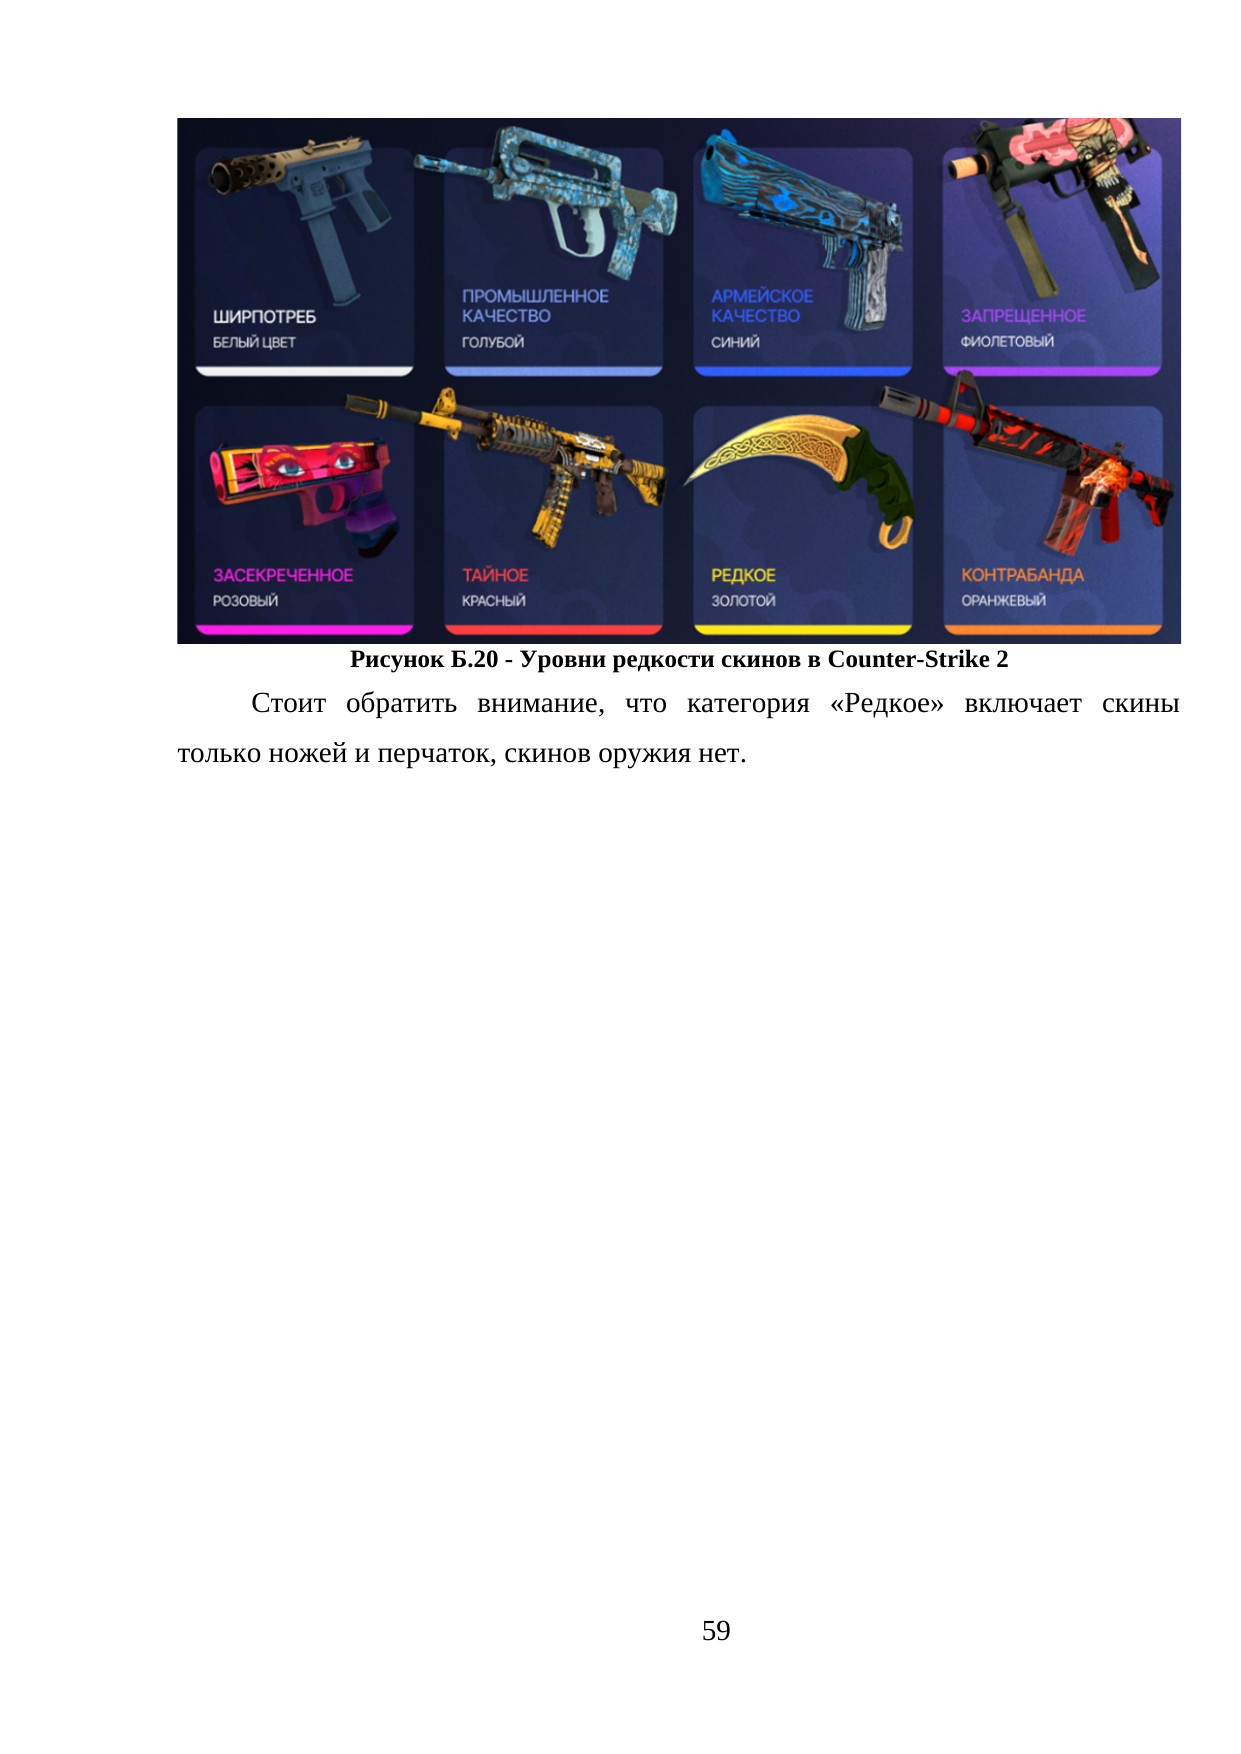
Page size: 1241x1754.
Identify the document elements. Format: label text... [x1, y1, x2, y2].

text Рисунок Б.20 - Уровни редкости скинов в Counter-Strike 2 [177, 644, 1181, 673]
picture [177, 118, 1182, 644]
text Стоит обратить внимание, что категория «Редкое» включает скины только ножей и перчаток, скинов оружия нет. [177, 685, 1181, 769]
